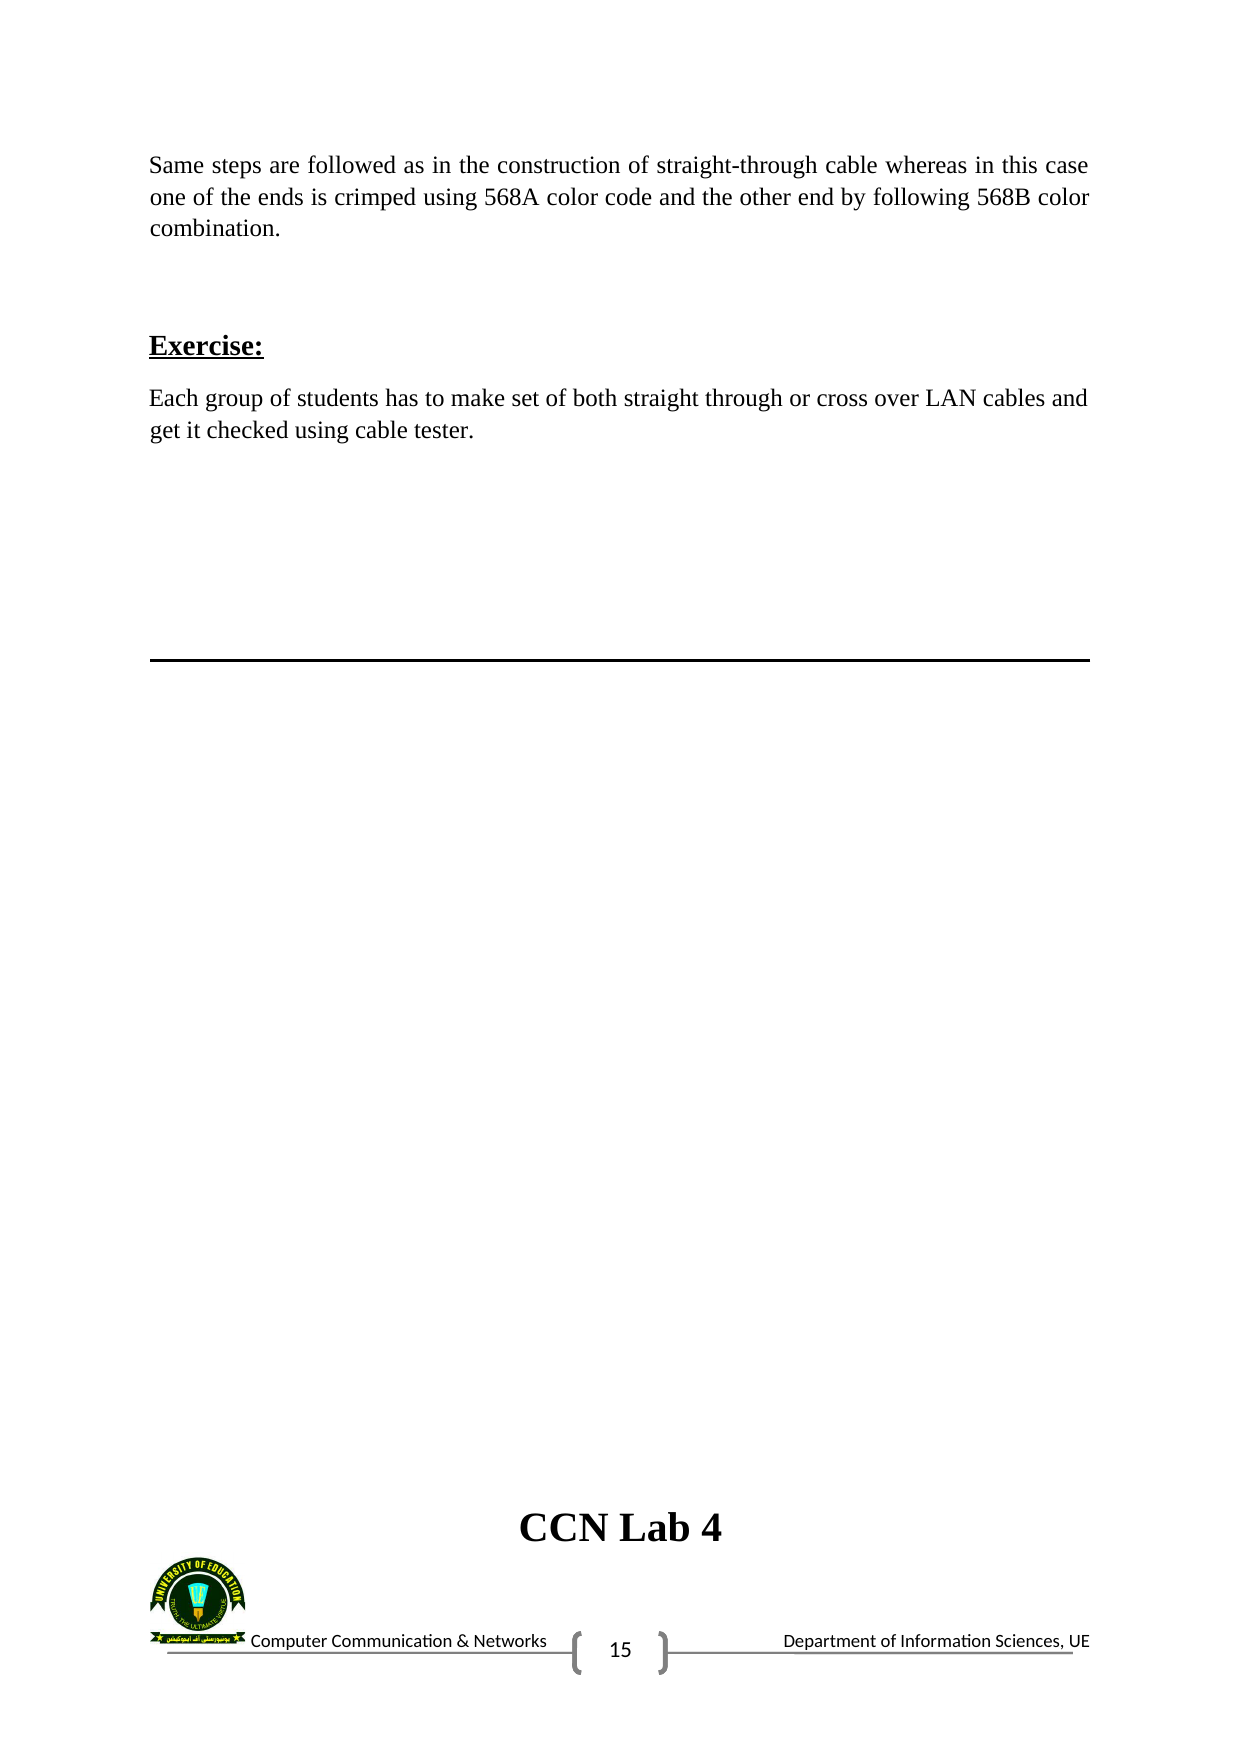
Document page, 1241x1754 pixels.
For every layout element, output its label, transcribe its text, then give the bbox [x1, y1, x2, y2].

picture [150, 1552, 246, 1648]
text Same steps are followed as in the construction of straight-through cable whereas in this case one of the ends is crimped using 568A color code and the other end by following 568B color combination. [148, 150, 1090, 242]
text Exercise: [148, 328, 1090, 362]
text Each group of students has to make set of both straight through or cross over LAN cables and get it checked using cable tester. [148, 383, 1090, 443]
text CCN Lab 4 [150, 1503, 1090, 1551]
